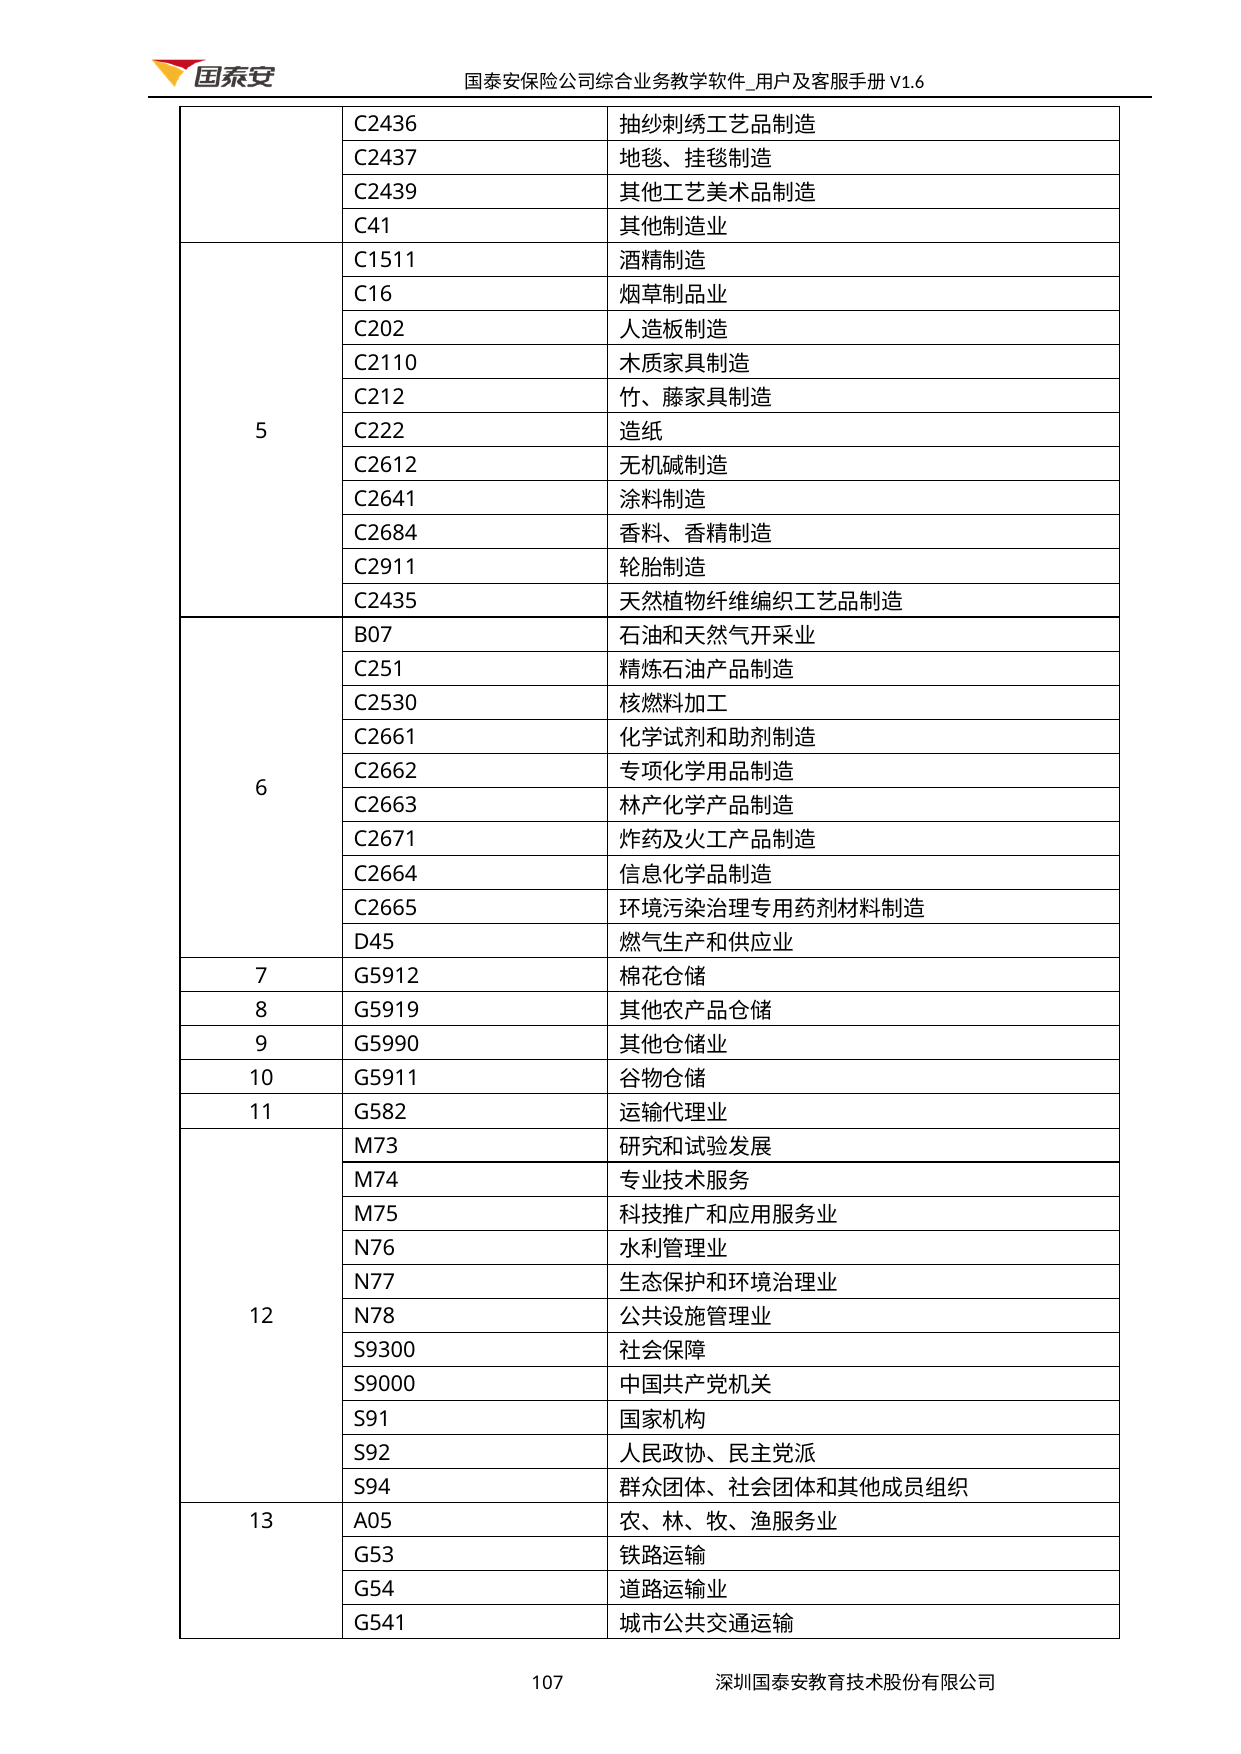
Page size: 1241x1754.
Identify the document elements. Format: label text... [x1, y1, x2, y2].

table_cell C2911 [343, 549, 607, 582]
table_cell C202 [343, 311, 607, 344]
table_cell 酒精制造 [608, 243, 1119, 276]
table_cell 地毯、挂毯制造 [608, 141, 1119, 174]
table_cell 炸药及火工产品制造 [608, 822, 1119, 855]
table_cell 水利管理业 [608, 1231, 1119, 1264]
table_cell B07 [343, 618, 607, 651]
table_cell 科技推广和应用服务业 [608, 1197, 1119, 1229]
table_cell C2671 [343, 822, 607, 855]
table_cell 竹、藤家具制造 [608, 379, 1119, 412]
table_cell 专项化学用品制造 [608, 754, 1119, 787]
table_cell 木质家具制造 [608, 345, 1119, 378]
table_cell 生态保护和环境治理业 [608, 1265, 1119, 1298]
table_cell 人造板制造 [608, 311, 1119, 344]
table_cell G5990 [343, 1026, 607, 1059]
table_cell 环境污染治理专用药剂材料制造 [608, 890, 1119, 923]
table_cell S9000 [343, 1367, 607, 1400]
table_cell C16 [343, 277, 607, 310]
table_cell G5911 [343, 1060, 607, 1093]
table_cell C2684 [343, 515, 607, 548]
table_cell 天然植物纤维编织工艺品制造 [608, 584, 1119, 616]
table_cell C222 [343, 413, 607, 446]
picture [147, 59, 278, 89]
table_cell 道路运输业 [608, 1571, 1119, 1604]
table_cell 其他制造业 [608, 209, 1119, 242]
table_cell 香料、香精制造 [608, 515, 1119, 548]
table_cell C212 [343, 379, 607, 412]
table_cell D45 [343, 924, 607, 957]
table_cell G5919 [343, 992, 607, 1025]
table_cell C2641 [343, 481, 607, 514]
table_cell 社会保障 [608, 1333, 1119, 1366]
table_cell S9300 [343, 1333, 607, 1366]
table_cell 农、林、牧、渔服务业 [608, 1503, 1119, 1536]
table_cell C1511 [343, 243, 607, 276]
table_cell G5912 [343, 958, 607, 991]
table_cell C2661 [343, 720, 607, 753]
table_cell S92 [343, 1435, 607, 1468]
table_cell M75 [343, 1197, 607, 1229]
table_cell 运输代理业 [608, 1094, 1119, 1127]
table_cell 11 [181, 1094, 342, 1127]
table_cell 信息化学品制造 [608, 856, 1119, 889]
table_cell C2662 [343, 754, 607, 787]
table_cell 公共设施管理业 [608, 1299, 1119, 1332]
table_cell 化学试剂和助剂制造 [608, 720, 1119, 753]
table_cell N77 [343, 1265, 607, 1298]
table_cell 涂料制造 [608, 481, 1119, 514]
table_cell 国家机构 [608, 1401, 1119, 1434]
table_cell 其他仓储业 [608, 1026, 1119, 1059]
table_cell 核燃料加工 [608, 686, 1119, 719]
table_cell 林产化学产品制造 [608, 788, 1119, 821]
table_cell M73 [343, 1129, 607, 1161]
table_cell 8 [181, 992, 342, 1025]
table_cell 研究和试验发展 [608, 1129, 1119, 1161]
table_cell G582 [343, 1094, 607, 1127]
table_cell 无机碱制造 [608, 447, 1119, 480]
table_cell A05 [343, 1503, 607, 1536]
table_cell S94 [343, 1469, 607, 1502]
table_cell 精炼石油产品制造 [608, 652, 1119, 684]
table_cell 其他工艺美术品制造 [608, 175, 1119, 208]
table_cell G53 [343, 1537, 607, 1570]
table_cell 棉花仓储 [608, 958, 1119, 991]
table_cell S91 [343, 1401, 607, 1434]
table_cell 铁路运输 [608, 1537, 1119, 1570]
table_cell 5 [181, 243, 342, 616]
table_cell C251 [343, 652, 607, 684]
table_cell 中国共产党机关 [608, 1367, 1119, 1400]
table_cell 造纸 [608, 413, 1119, 446]
table_cell 12 [181, 1129, 342, 1502]
table_cell C2530 [343, 686, 607, 719]
table_cell 13 [181, 1503, 342, 1638]
table_cell 烟草制品业 [608, 277, 1119, 310]
table_cell C41 [343, 209, 607, 242]
table_cell C2436 [343, 107, 607, 139]
table_cell C2439 [343, 175, 607, 208]
table_cell 燃气生产和供应业 [608, 924, 1119, 957]
table_cell C2664 [343, 856, 607, 889]
table_cell C2665 [343, 890, 607, 923]
table_cell N78 [343, 1299, 607, 1332]
table_cell 9 [181, 1026, 342, 1059]
table_cell G541 [343, 1605, 607, 1638]
table_cell 人民政协、民主党派 [608, 1435, 1119, 1468]
table_cell G54 [343, 1571, 607, 1604]
table_cell 专业技术服务 [608, 1163, 1119, 1196]
table_cell 谷物仓储 [608, 1060, 1119, 1093]
table_cell 城市公共交通运输 [608, 1605, 1119, 1638]
table_cell 石油和天然气开采业 [608, 618, 1119, 651]
table_cell 10 [181, 1060, 342, 1093]
table_cell C2437 [343, 141, 607, 174]
table_cell C2110 [343, 345, 607, 378]
table_cell 其他农产品仓储 [608, 992, 1119, 1025]
table_cell C2435 [343, 584, 607, 616]
table_cell 7 [181, 958, 342, 991]
table_cell 轮胎制造 [608, 549, 1119, 582]
table_cell 群众团体、社会团体和其他成员组织 [608, 1469, 1119, 1502]
table_cell N76 [343, 1231, 607, 1264]
table_cell M74 [343, 1163, 607, 1196]
table_cell 抽纱刺绣工艺品制造 [608, 107, 1119, 139]
table_cell C2612 [343, 447, 607, 480]
table_cell 6 [181, 618, 342, 957]
table_cell C2663 [343, 788, 607, 821]
